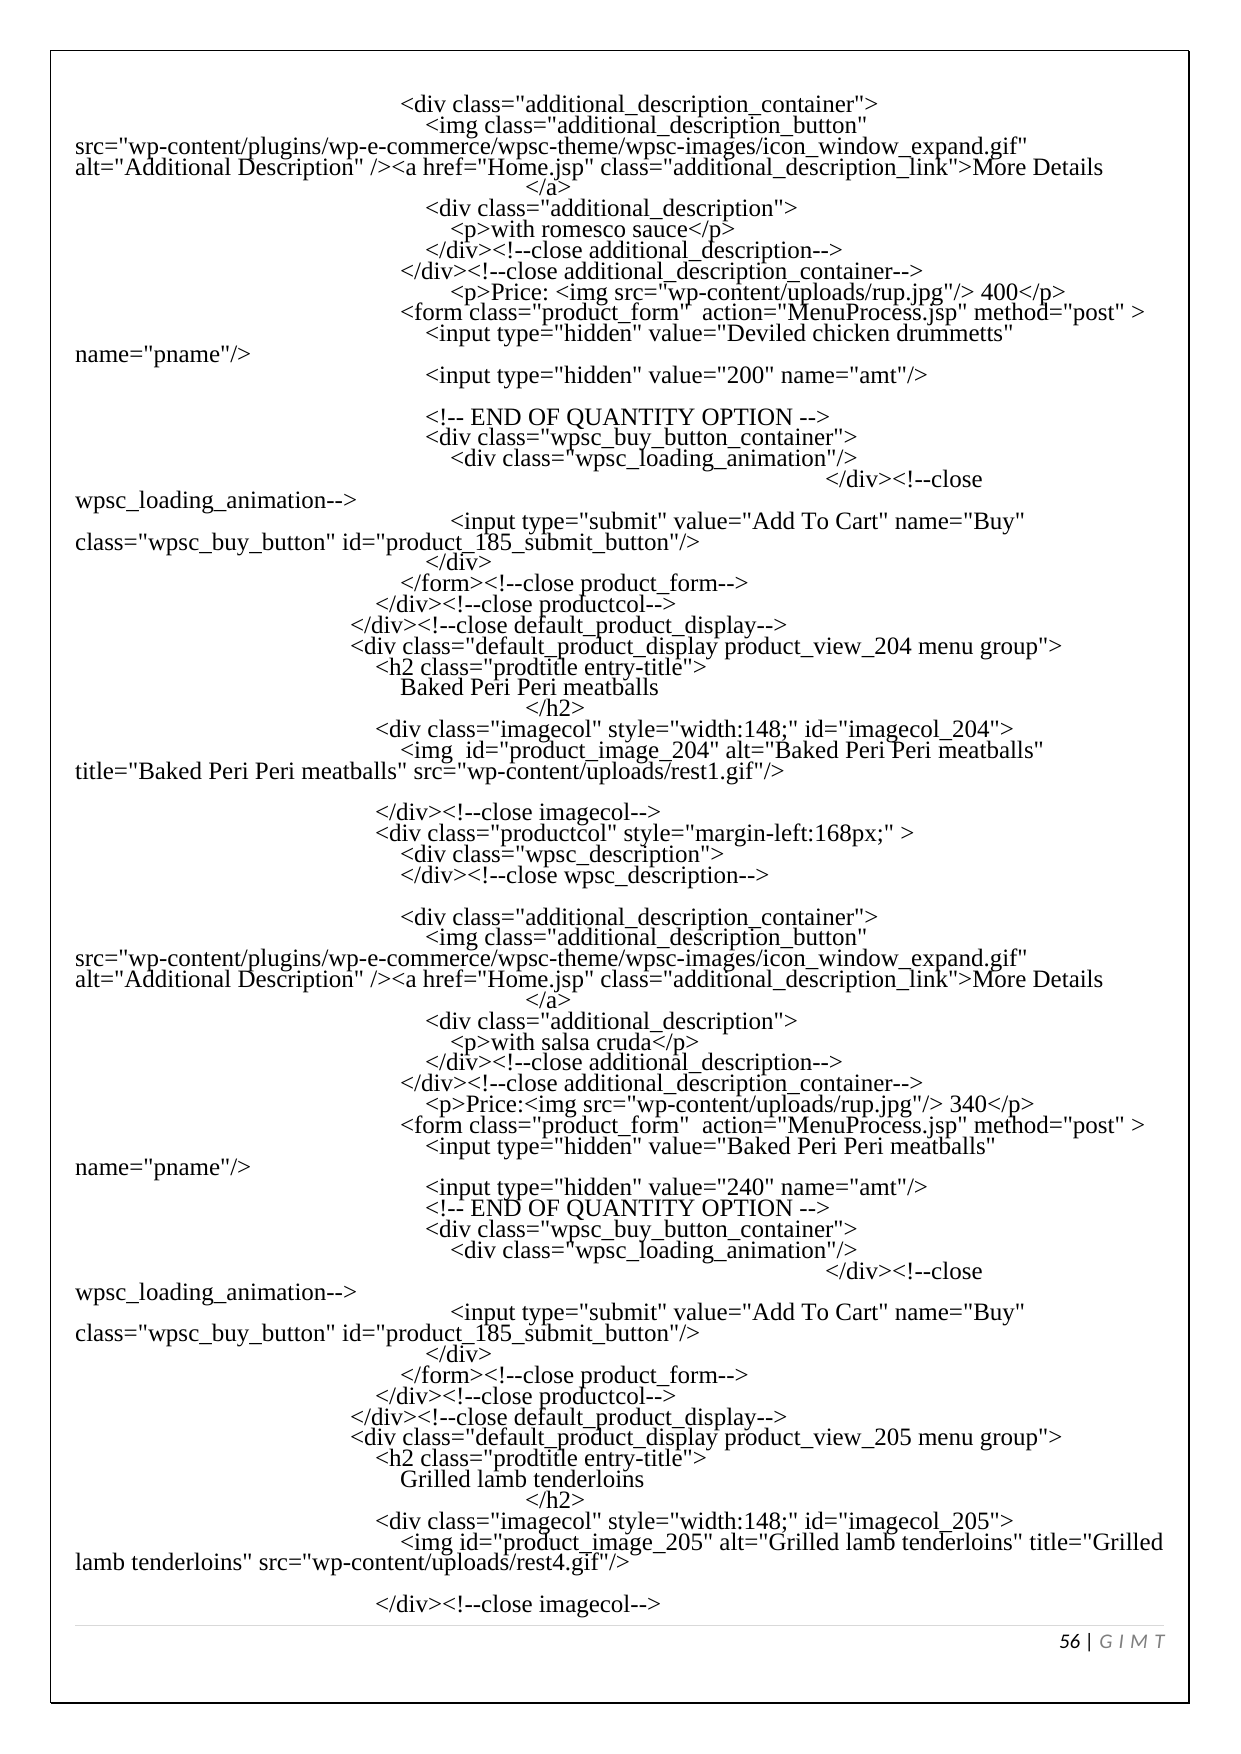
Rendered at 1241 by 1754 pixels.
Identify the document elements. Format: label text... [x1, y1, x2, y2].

text <div class="additional_description_container"> [75, 96, 1164, 117]
text </div><!--close wpsc_description--> [75, 867, 1164, 887]
text <p>with salsa cruda</p> [75, 1033, 1164, 1054]
text </div> [75, 554, 1164, 575]
text </div><!--close productcol--> [75, 596, 1164, 617]
text </form><!--close product_form--> [75, 575, 1164, 596]
text <div class="wpsc_loading_animation"/> </div><!--close wpsc_loading_animation--> [75, 1242, 1164, 1304]
text <div class="additional_description"> [75, 200, 1164, 221]
text </div><!--close additional_description--> [75, 242, 1164, 262]
text <div class="wpsc_description"> [75, 846, 1164, 867]
text </div><!--close imagecol--> [75, 1596, 1164, 1617]
text Grilled lamb tenderloins </h2> [75, 1471, 1164, 1512]
text <!-- END OF QUANTITY OPTION --> [75, 408, 579, 429]
text <input type="hidden" value="Deviled chicken drummetts" name="pname"/> [75, 325, 1164, 367]
text </div> [75, 1346, 1164, 1367]
text </div><!--close additional_description--> [75, 1054, 1164, 1075]
text <div class="default_product_display product_view_204 menu group"> [75, 637, 1164, 658]
text <div class="imagecol" style="width:148;" id="imagecol_204"> [75, 721, 1164, 742]
text </div><!--close additional_description_container--> [75, 262, 1164, 283]
text </div><!--close additional_description_container--> [75, 1075, 1164, 1096]
text <div class="productcol" style="margin-left:168px;" > [75, 825, 1164, 846]
text <input type="submit" value="Add To Cart" name="Buy" class="wpsc_buy_button" id="product_185_submit_button"/> [75, 512, 1164, 554]
text <img id="product_image_204" alt="Baked Peri Peri meatballs" title="Baked Peri Peri meatballs" src="wp-content/uploads/rest1.gif"/> [75, 742, 1164, 783]
text <img class="additional_description_button" src="wp-content/plugins/wp-e-commerce/wpsc-theme/wpsc-images/icon_window_expand.gif" alt="Additional Description" /><a href="Home.jsp" class="additional_description_link">More Details </a> [75, 929, 1164, 1012]
text <p>Price: <img src="wp-content/uploads/rup.jpg"/> 400</p> [75, 283, 1164, 304]
text <input type="submit" value="Add To Cart" name="Buy" class="wpsc_buy_button" id="product_185_submit_button"/> [75, 1304, 1164, 1346]
text <h2 class="prodtitle entry-title"> [75, 1450, 1164, 1471]
text <div class="additional_description"> [75, 1012, 1164, 1033]
text </form><!--close product_form--> [75, 1367, 1164, 1387]
text <div class="imagecol" style="width:148;" id="imagecol_205"> [75, 1512, 1164, 1533]
text <input type="hidden" value="240" name="amt"/> [75, 1179, 1164, 1200]
text <div class="wpsc_loading_animation"/> </div><!--close wpsc_loading_animation--> [75, 450, 1164, 512]
text <form class="product_form" action="MenuProcess.jsp" method="post" > [75, 304, 1164, 325]
text <!-- END OF QUANTITY OPTION --> [576, 408, 1164, 429]
text </div><!--close default_product_display--> [75, 1408, 1164, 1429]
text <input type="hidden" value="Baked Peri Peri meatballs" name="pname"/> [75, 1137, 1164, 1179]
text <form class="product_form" action="MenuProcess.jsp" method="post" > [75, 1117, 1164, 1137]
text <div class="wpsc_buy_button_container"> [75, 1221, 1164, 1242]
text <div class="additional_description_container"> [75, 908, 1164, 929]
text <h2 class="prodtitle entry-title"> [75, 658, 1164, 679]
text <p>with romesco sauce</p> [75, 221, 1164, 242]
text </div><!--close default_product_display--> [75, 617, 1164, 637]
text <img class="additional_description_button" src="wp-content/plugins/wp-e-commerce/wpsc-theme/wpsc-images/icon_window_expand.gif" alt="Additional Description" /><a href="Home.jsp" class="additional_description_link">More Details </a> [75, 117, 1164, 200]
text </div><!--close imagecol--> [75, 804, 1164, 825]
text <div class="wpsc_buy_button_container"> [75, 429, 1164, 450]
text <input type="hidden" value="200" name="amt"/> [75, 367, 1164, 387]
text <div class="default_product_display product_view_205 menu group"> [75, 1429, 1164, 1450]
text <img id="product_image_205" alt="Grilled lamb tenderloins" title="Grilled lamb tenderloins" src="wp-content/uploads/rest4.gif"/> [75, 1533, 1164, 1575]
text Baked Peri Peri meatballs </h2> [75, 679, 1164, 721]
text </div><!--close productcol--> [75, 1387, 1164, 1408]
text <!-- END OF QUANTITY OPTION --> [75, 1200, 1164, 1221]
text <p>Price:<img src="wp-content/uploads/rup.jpg"/> 340</p> [75, 1096, 1164, 1117]
